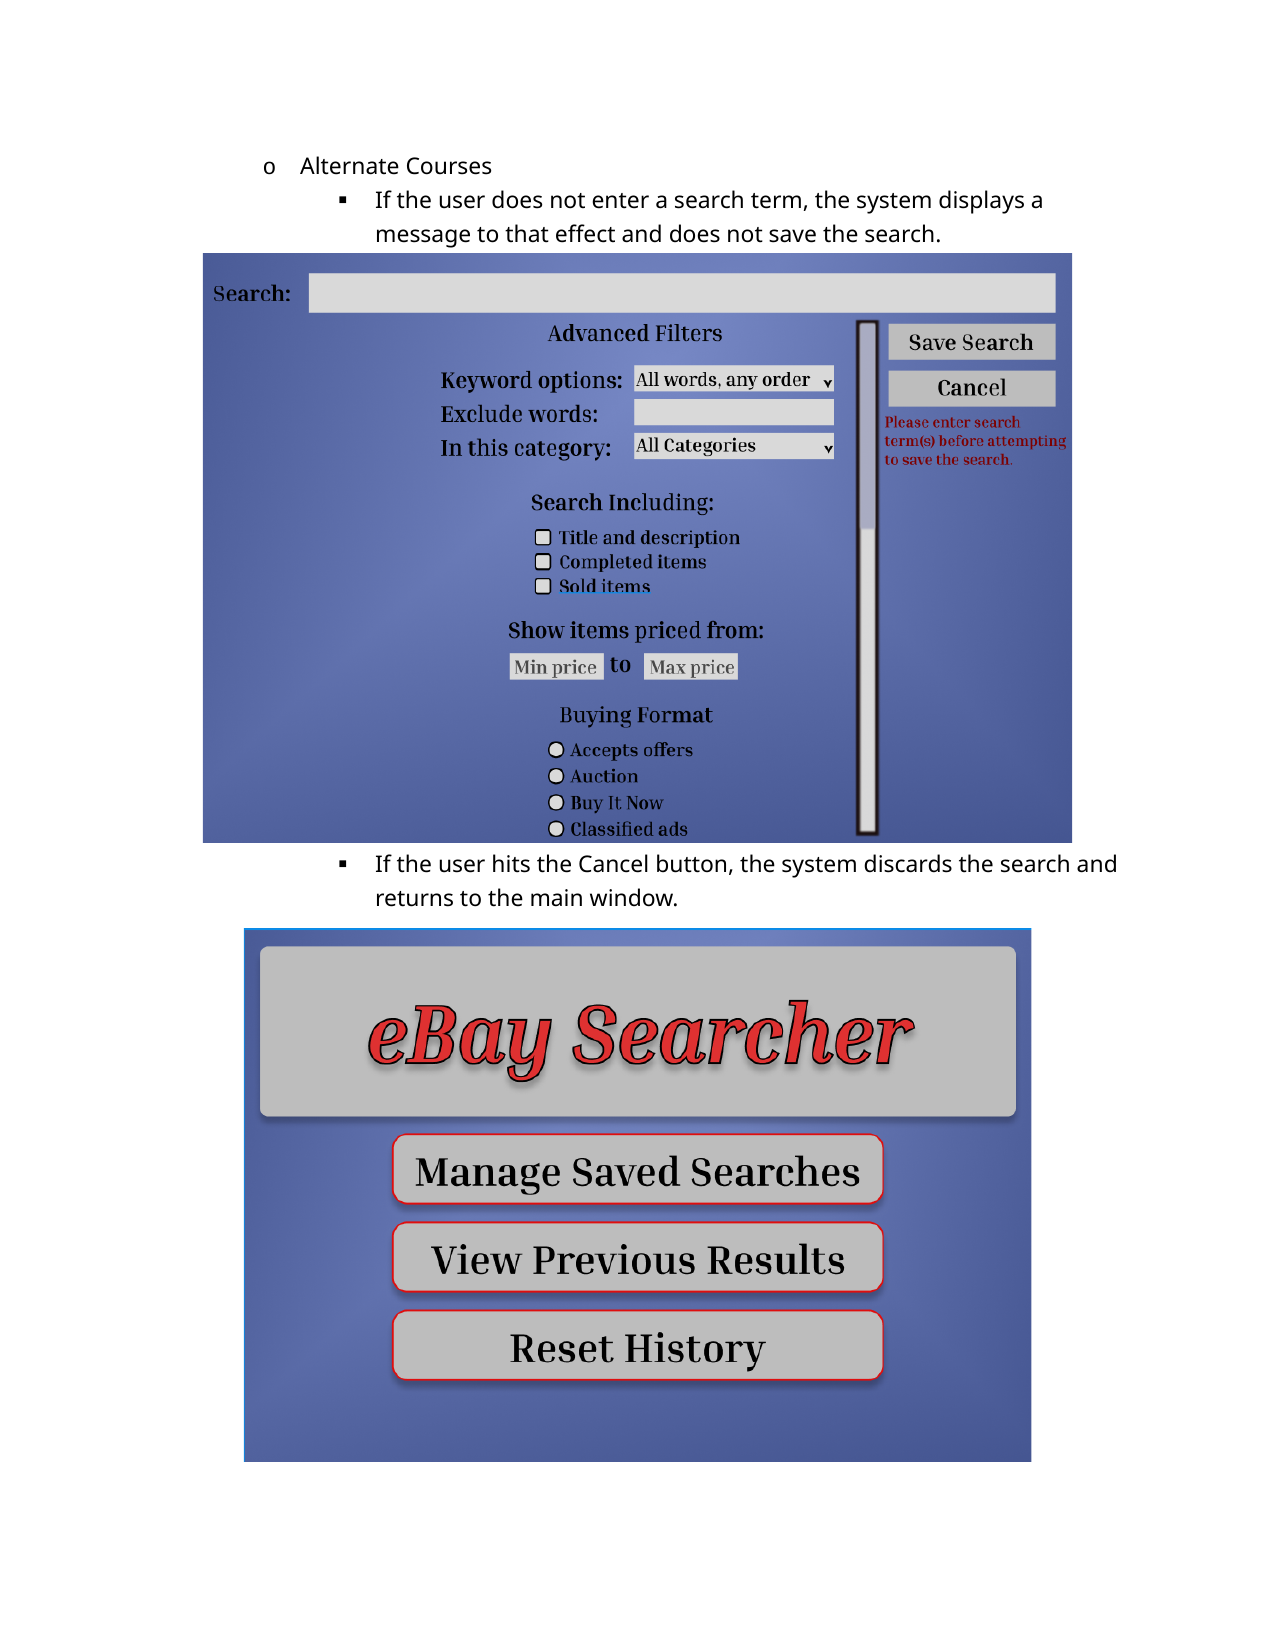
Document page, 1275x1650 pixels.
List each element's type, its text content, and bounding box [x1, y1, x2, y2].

picture [243, 928, 1032, 1462]
picture [202, 253, 1073, 843]
list Alternate Courses [262, 150, 1125, 181]
list If the user does not enter a search term, the system displays a message to that effect and does not save the search. [337, 184, 1125, 249]
